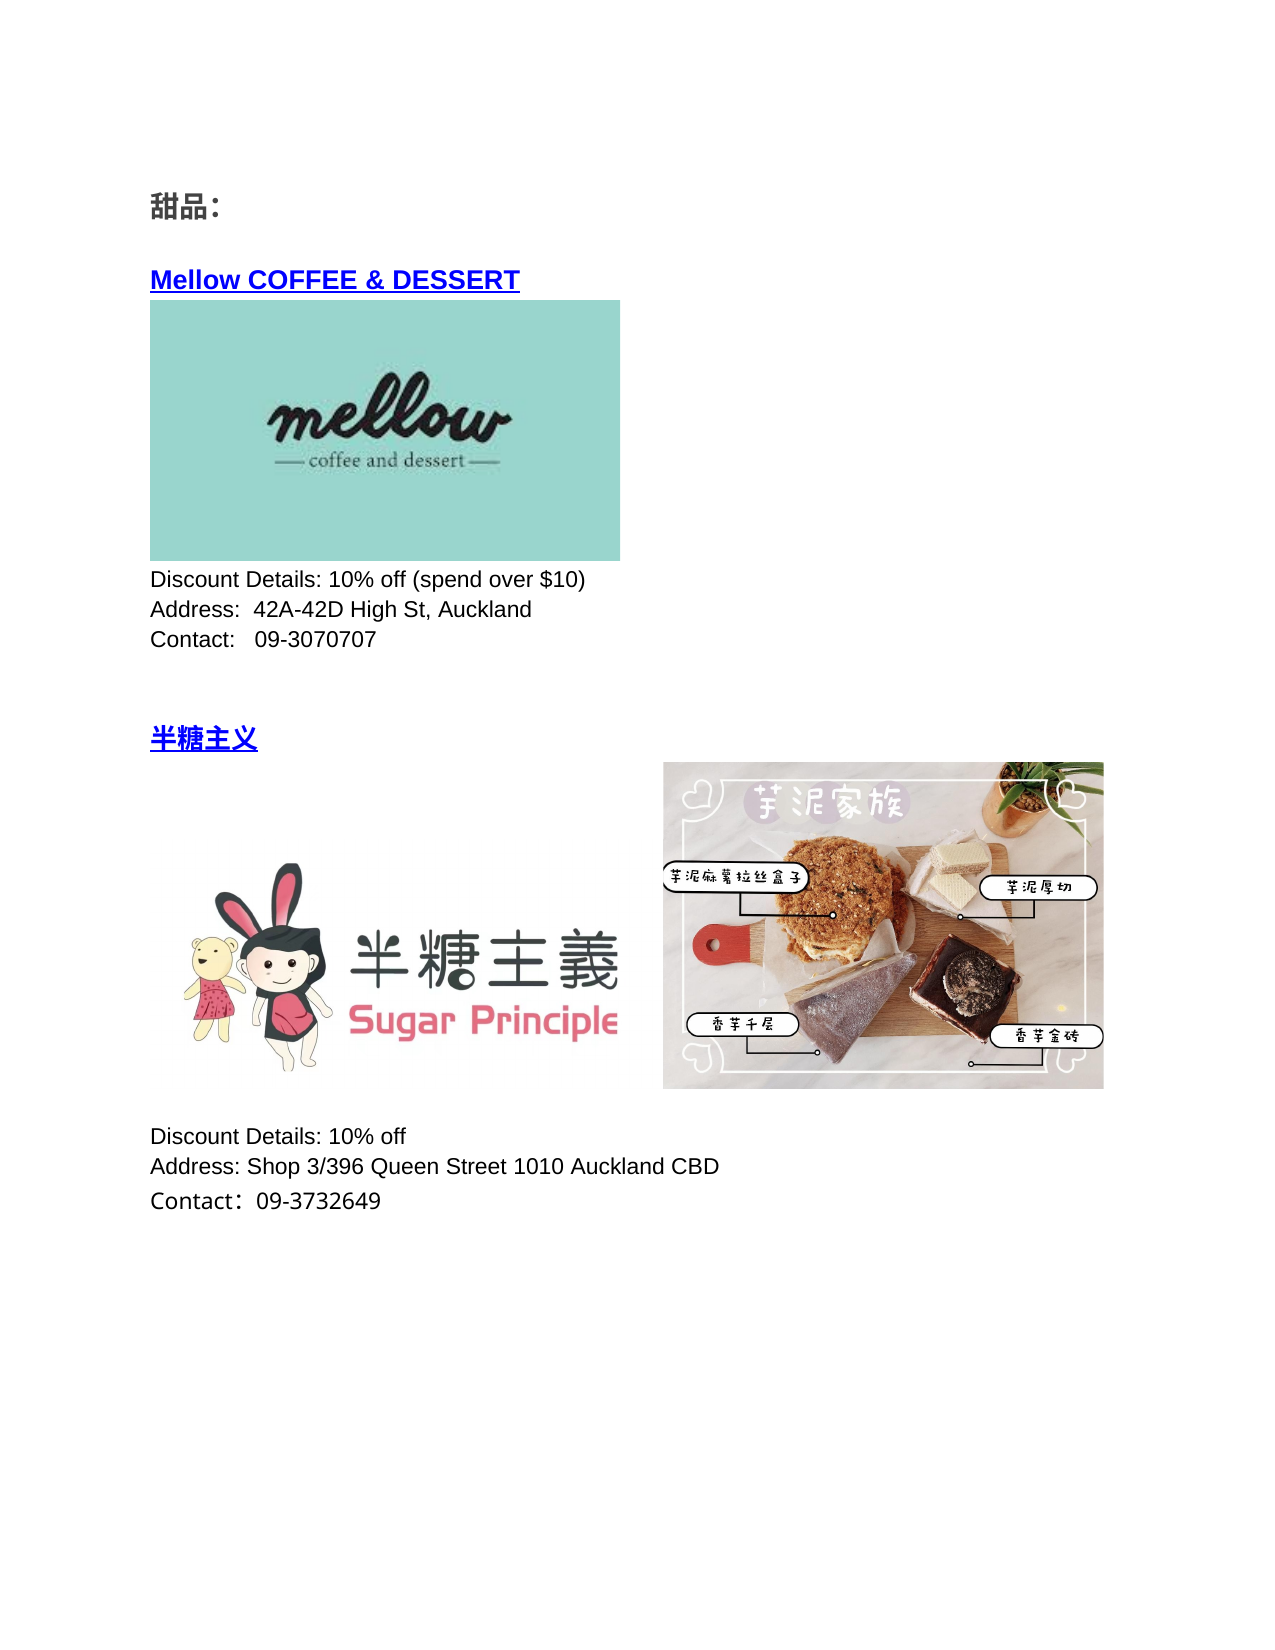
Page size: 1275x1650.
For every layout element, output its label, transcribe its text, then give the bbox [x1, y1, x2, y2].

text Discount Details: 10% off (spend over $10) [150, 566, 1125, 592]
picture [150, 300, 621, 561]
text Address: Shop 3/396 Queen Street 1010 Auckland CBD [150, 1153, 1125, 1179]
subtitle 甜品： [150, 183, 1125, 226]
picture [150, 762, 1104, 1089]
text Discount Details: 10% off [150, 1123, 1125, 1149]
subtitle 半糖主义 [150, 717, 1125, 756]
text Contact: 09-3070707 [150, 626, 1125, 653]
text Contact：09-3732649 [150, 1183, 1125, 1216]
text Address: 42A-42D High St, Auckland [150, 596, 1125, 623]
subtitle Mellow COFFEE & DESSERT [150, 264, 1125, 295]
